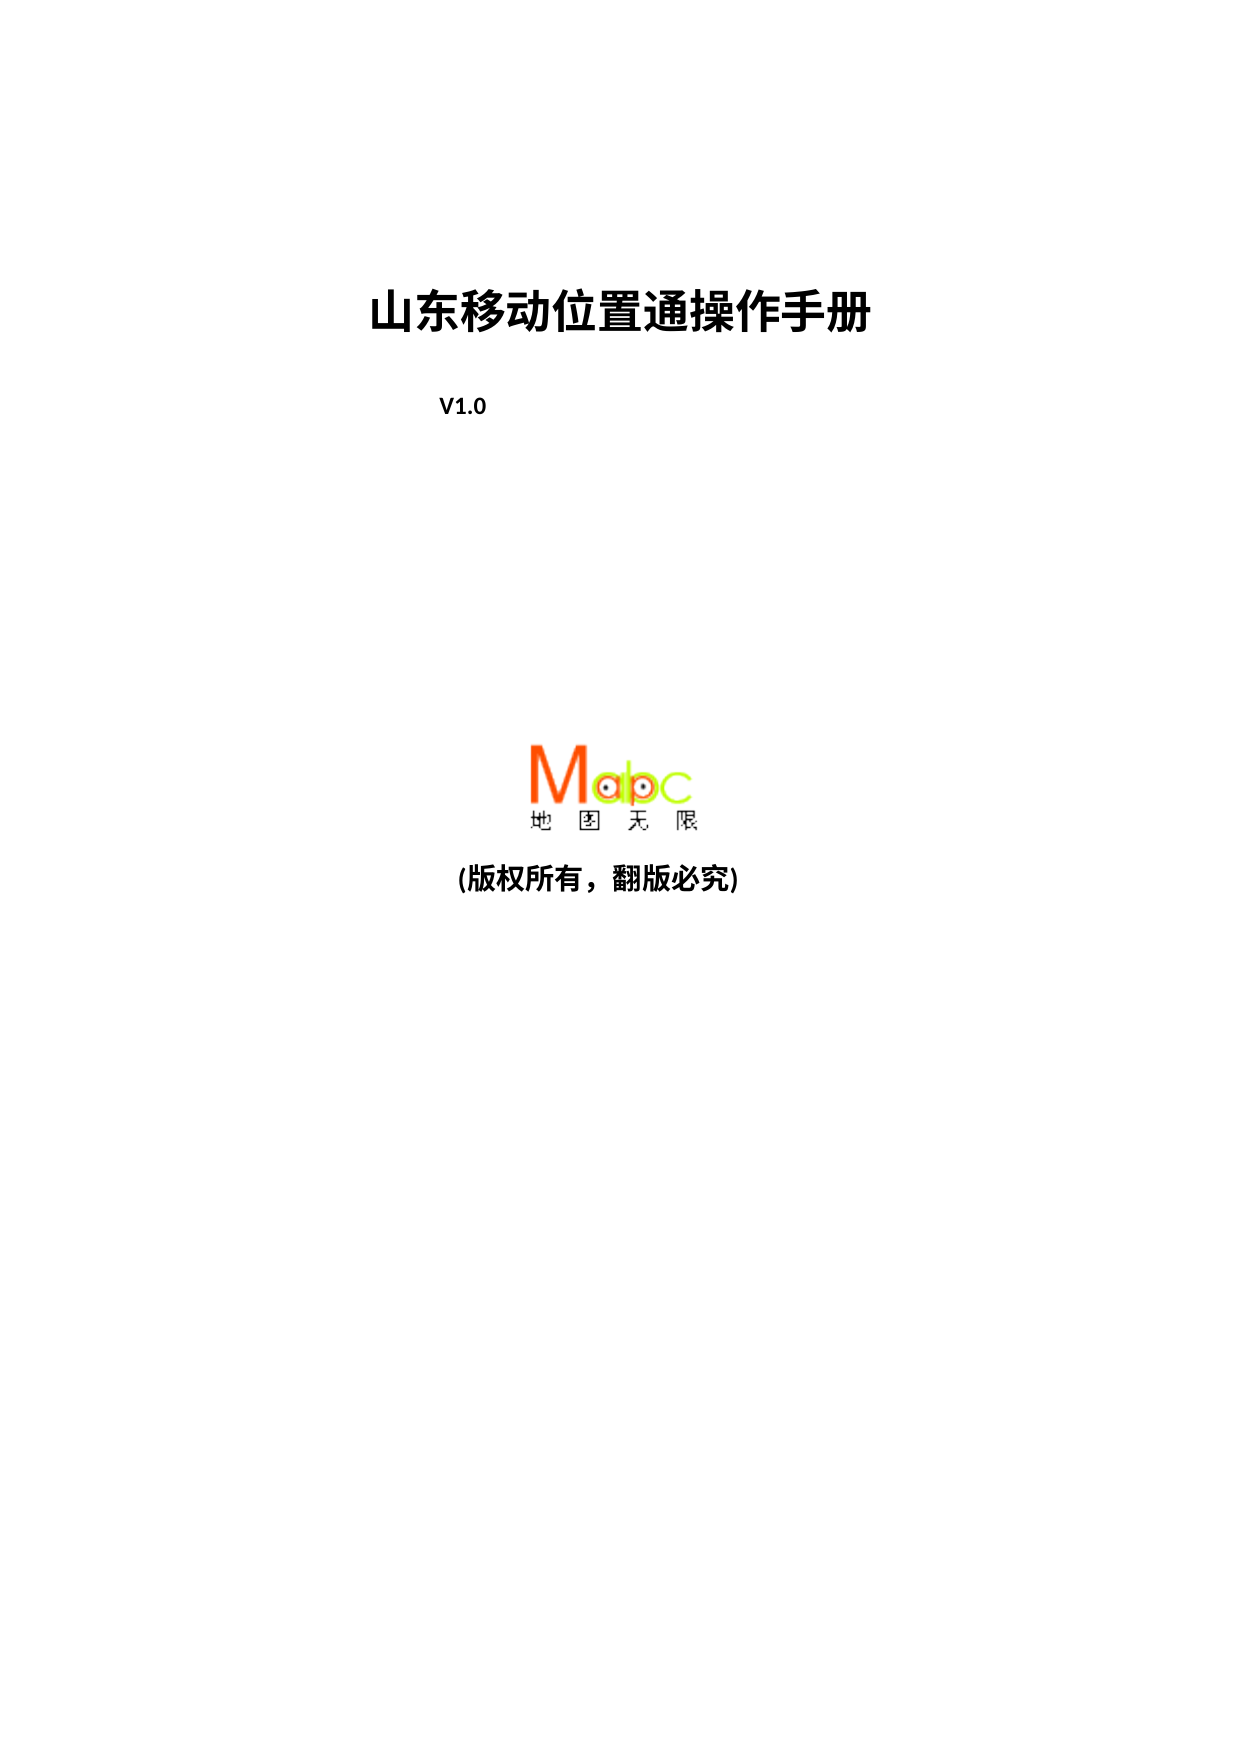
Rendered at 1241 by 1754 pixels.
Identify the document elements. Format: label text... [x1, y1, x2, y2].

text (版权所有，翻版必究) [187, 844, 1053, 909]
picture [519, 722, 722, 837]
text 山东移动位置通操作手册 [187, 259, 1053, 357]
text V1.0 [187, 389, 1053, 422]
